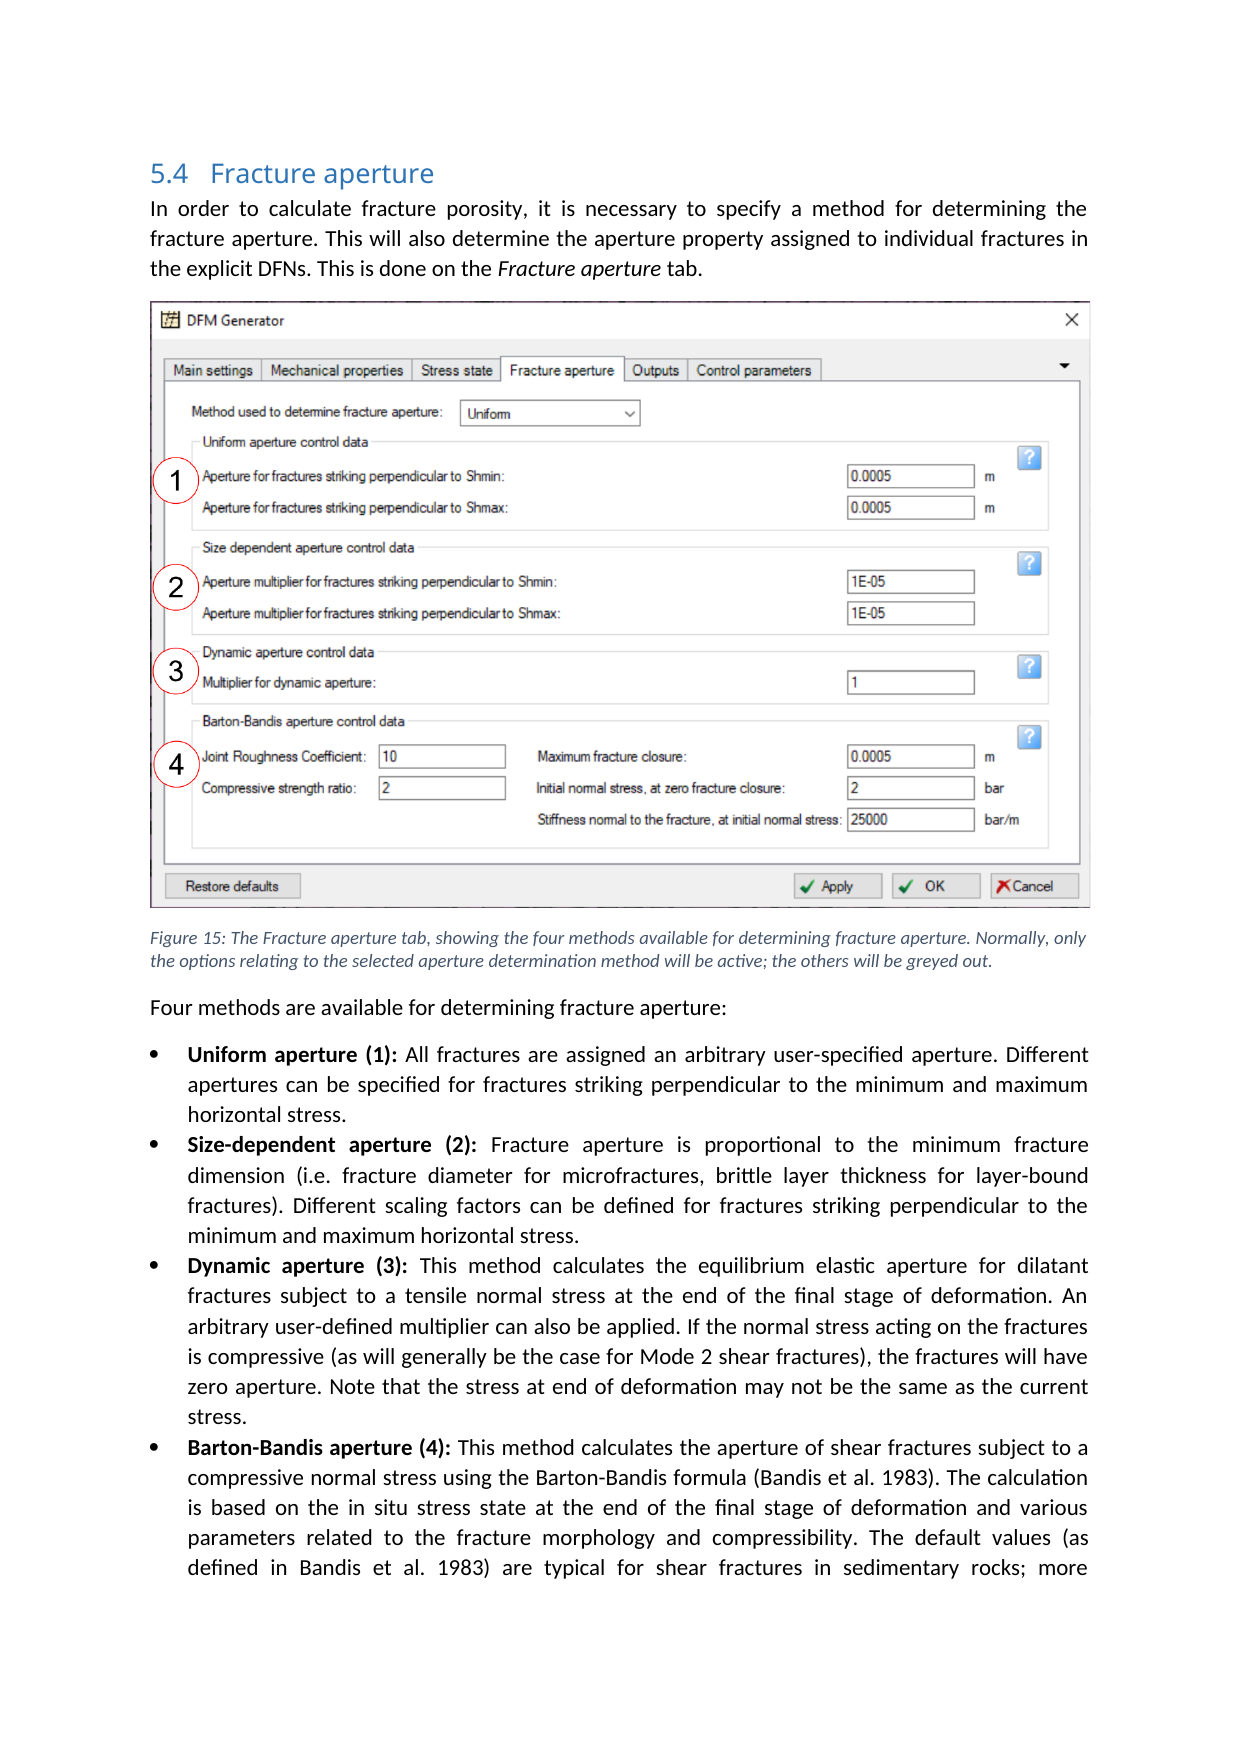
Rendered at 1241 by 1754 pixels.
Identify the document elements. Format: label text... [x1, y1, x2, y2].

picture [150, 301, 1091, 908]
list Size-dependent aperture (2): Fracture aperture is proportional to the minimum fracture dimension (i.e. fracture diameter for microfractures, brittle layer thickness for layer-bound fractures). Different scaling factors can be defined for fractures striking perpendicular to the minimum and maximum horizontal stress. [150, 1131, 1090, 1249]
text In order to calculate fracture porosity, it is necessary to specify a method for determining the fracture aperture. This will also determine the aperture property assigned to individual fractures in the explicit DFNs. This is done on the Fracture aperture tab. [150, 194, 1090, 282]
subtitle Fracture aperture [150, 154, 1090, 191]
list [150, 1433, 1090, 1582]
list Dynamic aperture (3): This method calculates the equilibrium elastic aperture for dilatant fractures subject to a tensile normal stress at the end of the final stage of deformation. An arbitrary user-defined multiplier can also be applied. If the normal stress acting on the fractures is compressive (as will generally be the case for Mode 2 shear fractures), the fractures will have zero aperture. Note that the stress at end of deformation may not be the same as the current stress. [150, 1251, 1090, 1431]
text Four methods are available for determining fracture aperture: [150, 993, 1090, 1021]
text Figure 15: The Fracture aperture tab, showing the four methods available for determining fracture aperture. Normally, only the options relating to the selected aperture determination method will be active; the others will be greyed out. [150, 926, 1090, 972]
list Uniform aperture (1): All fractures are assigned an arbitrary user-specified aperture. Different apertures can be specified for fractures striking perpendicular to the minimum and maximum horizontal stress. [150, 1040, 1090, 1128]
